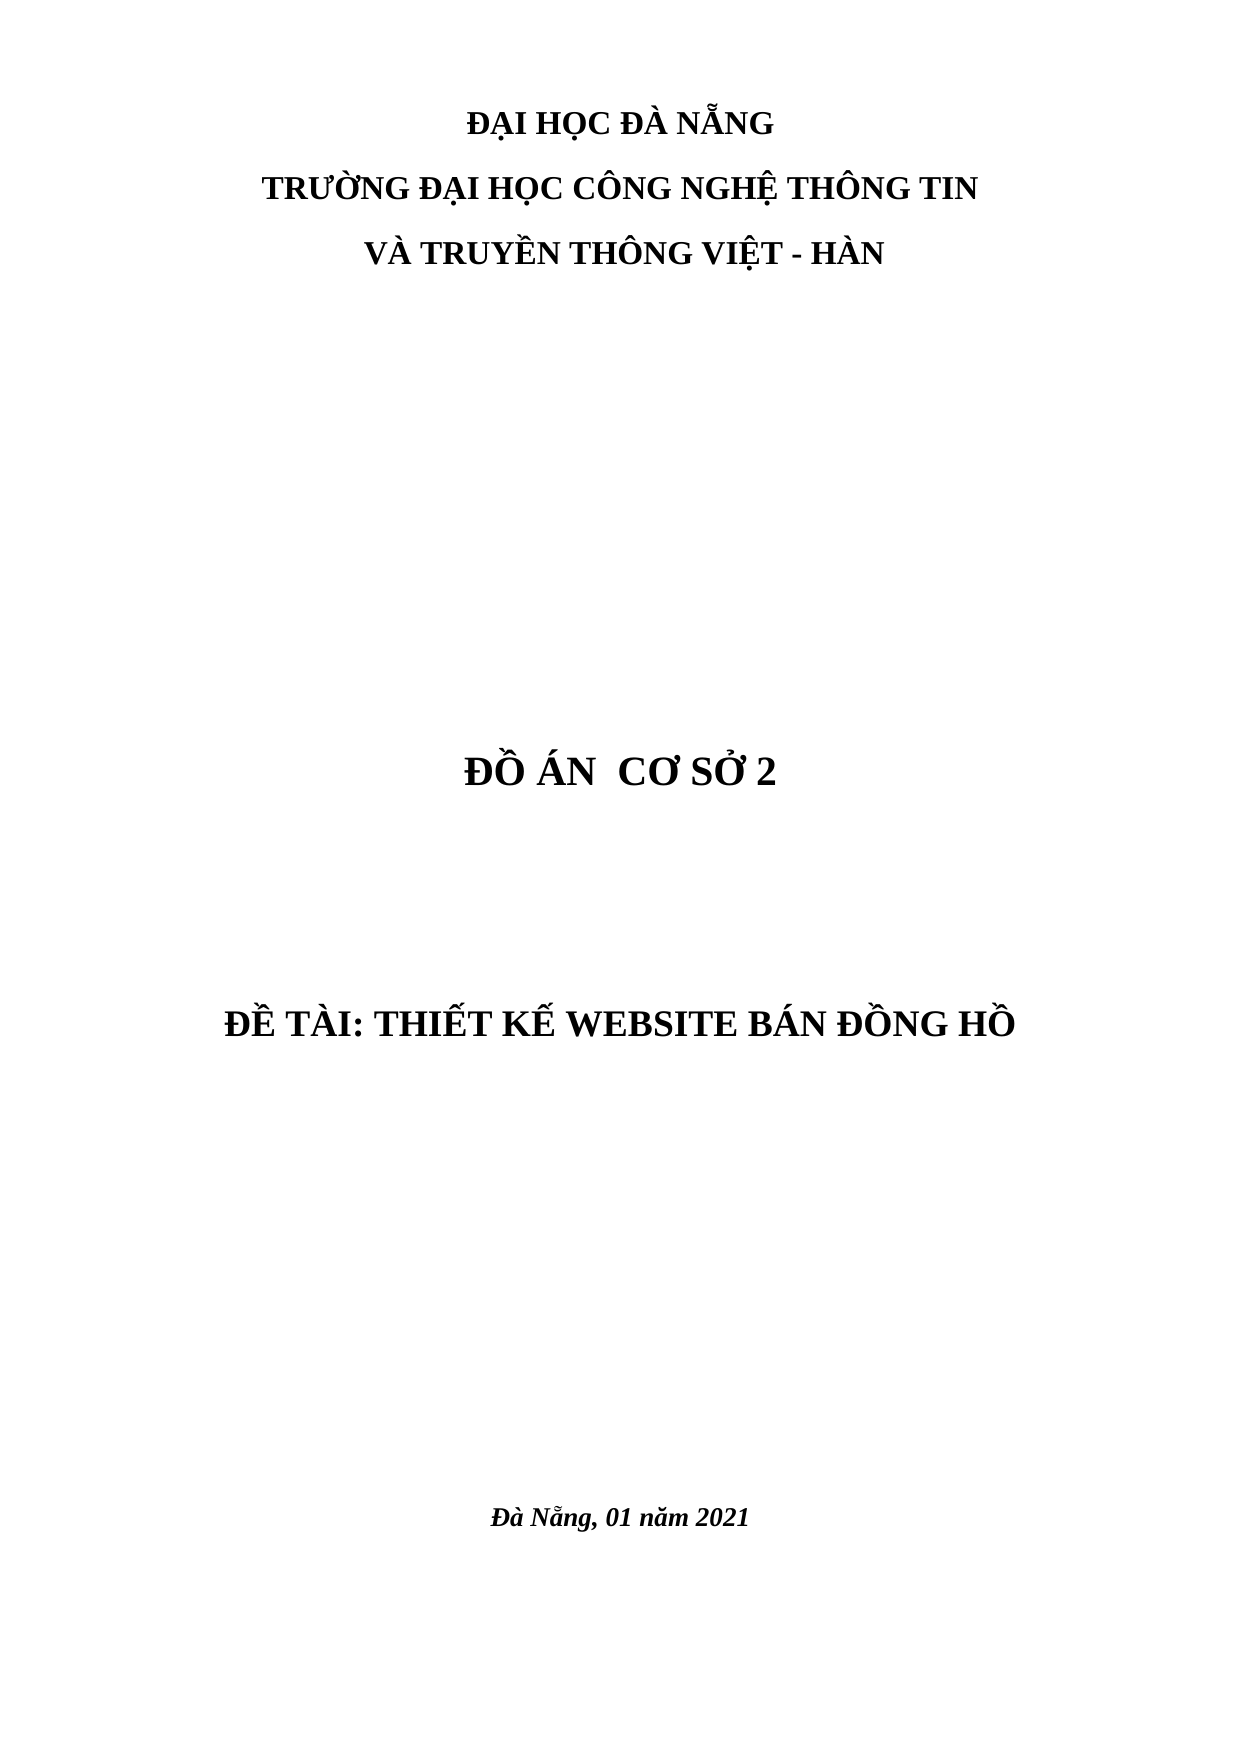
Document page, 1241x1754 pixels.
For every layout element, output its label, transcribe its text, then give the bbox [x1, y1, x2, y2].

text ĐẠI HỌC ĐÀ NẴNG [177, 103, 1063, 142]
text VÀ TRUYỀN THÔNG VIỆT - HÀN [177, 233, 1063, 271]
text TRƯỜNG ĐẠI HỌC CÔNG NGHỆ THÔNG TIN [177, 168, 1063, 207]
text Đà Nẵng, 01 năm 2021 [177, 1501, 1063, 1532]
text ĐỒ ÁN CƠ SỞ 2 [177, 746, 1063, 794]
text ĐỀ TÀI: THIẾT KẾ WEBSITE BÁN ĐỒNG HỒ [177, 1001, 1063, 1044]
